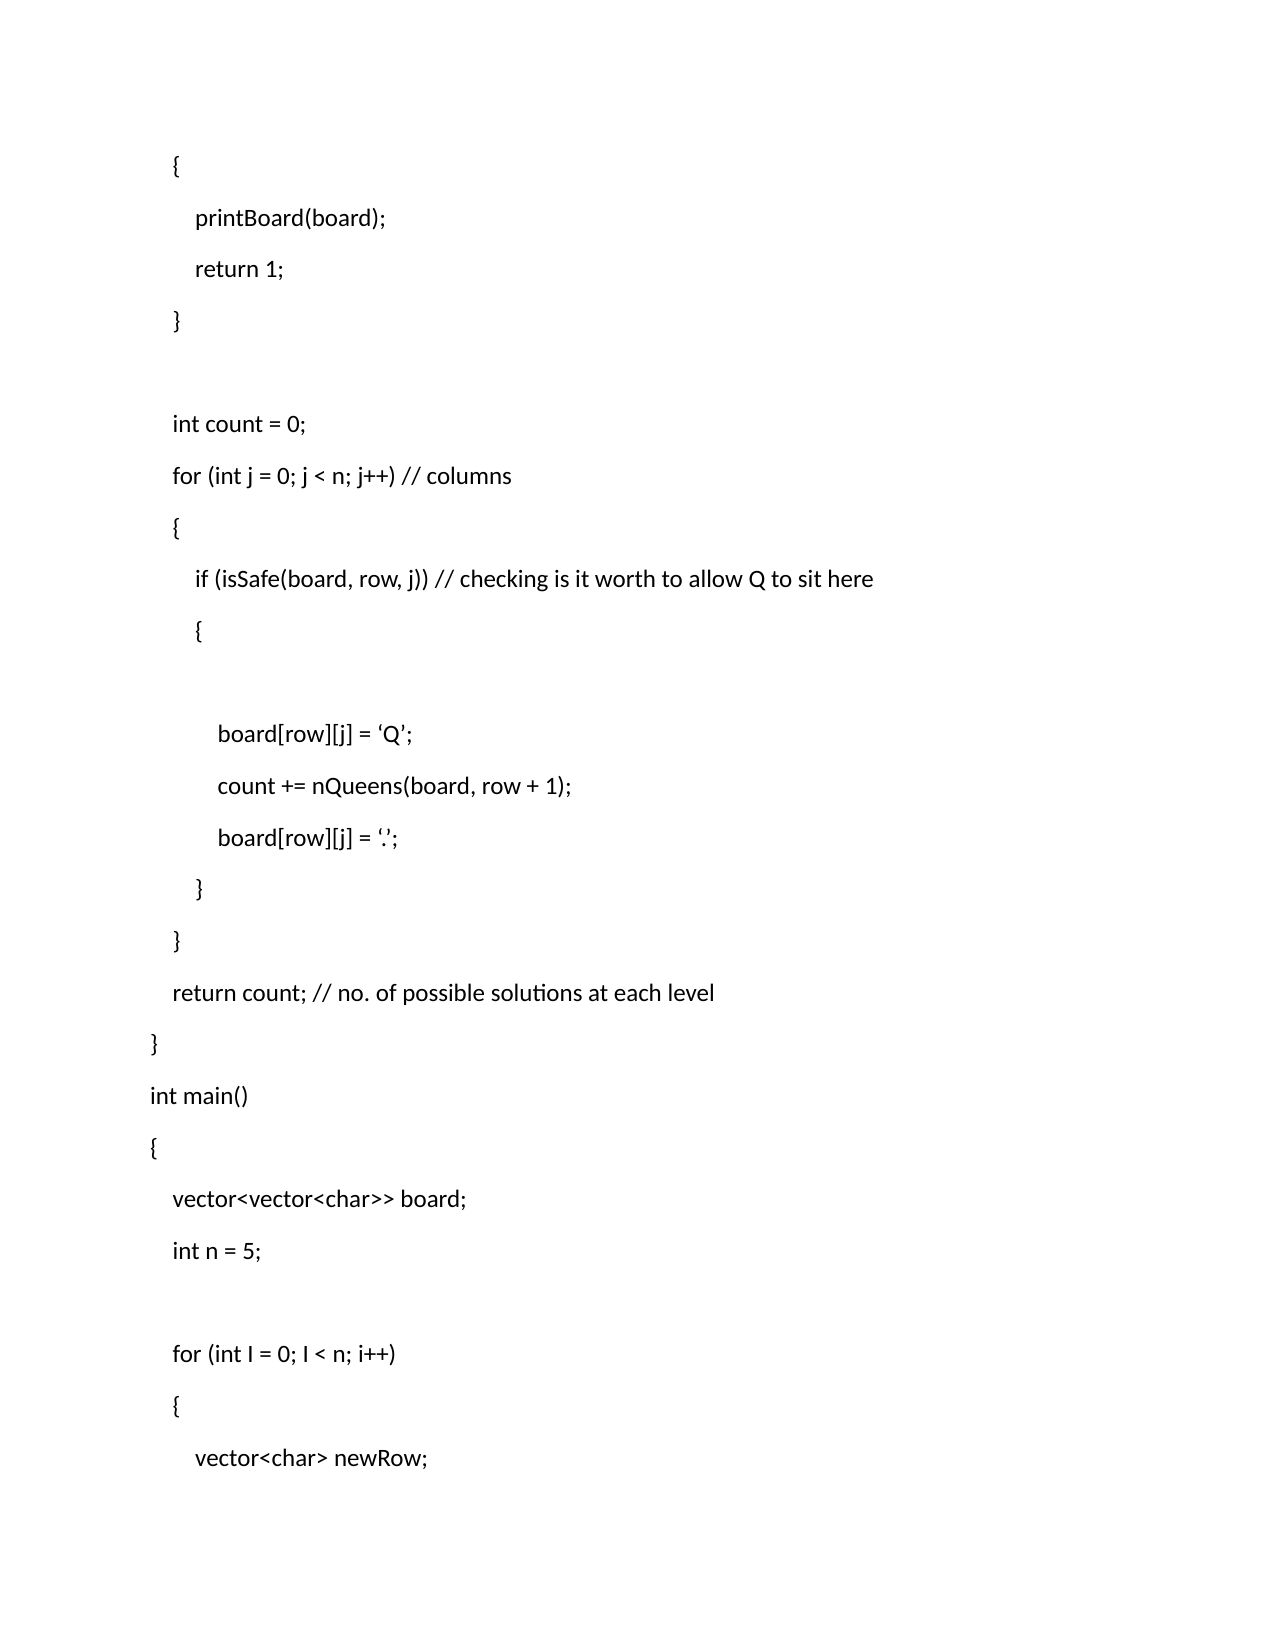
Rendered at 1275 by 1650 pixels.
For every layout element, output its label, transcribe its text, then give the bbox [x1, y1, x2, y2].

text } [150, 873, 1125, 904]
text int n = 5; [150, 1235, 1125, 1266]
text count += nQueens(board, row + 1); [150, 770, 1125, 801]
text for (int j = 0; j < n; j++) // columns [150, 460, 1125, 491]
text if (isSafe(board, row, j)) // checking is it worth to allow Q to sit here [150, 563, 1125, 594]
text int count = 0; [150, 408, 1125, 439]
text vector<vector<char>> board; [150, 1183, 1125, 1214]
text board[row][j] = ‘.’; [150, 822, 1125, 852]
text { [150, 1390, 1125, 1421]
text printBoard(board); [150, 202, 1125, 232]
text return count; // no. of possible solutions at each level [150, 977, 1125, 1007]
text return 1; [150, 253, 1125, 284]
text { [150, 615, 1125, 646]
text } [150, 1028, 1125, 1059]
text { [150, 1132, 1125, 1162]
text } [150, 925, 1125, 956]
text vector<char> newRow; [150, 1442, 1125, 1472]
text { [150, 150, 1125, 181]
text int main() [150, 1080, 1125, 1111]
text board[row][j] = ‘Q’; [150, 718, 1125, 749]
text } [150, 305, 1125, 336]
text { [150, 512, 1125, 542]
text for (int I = 0; I < n; i++) [150, 1338, 1125, 1369]
